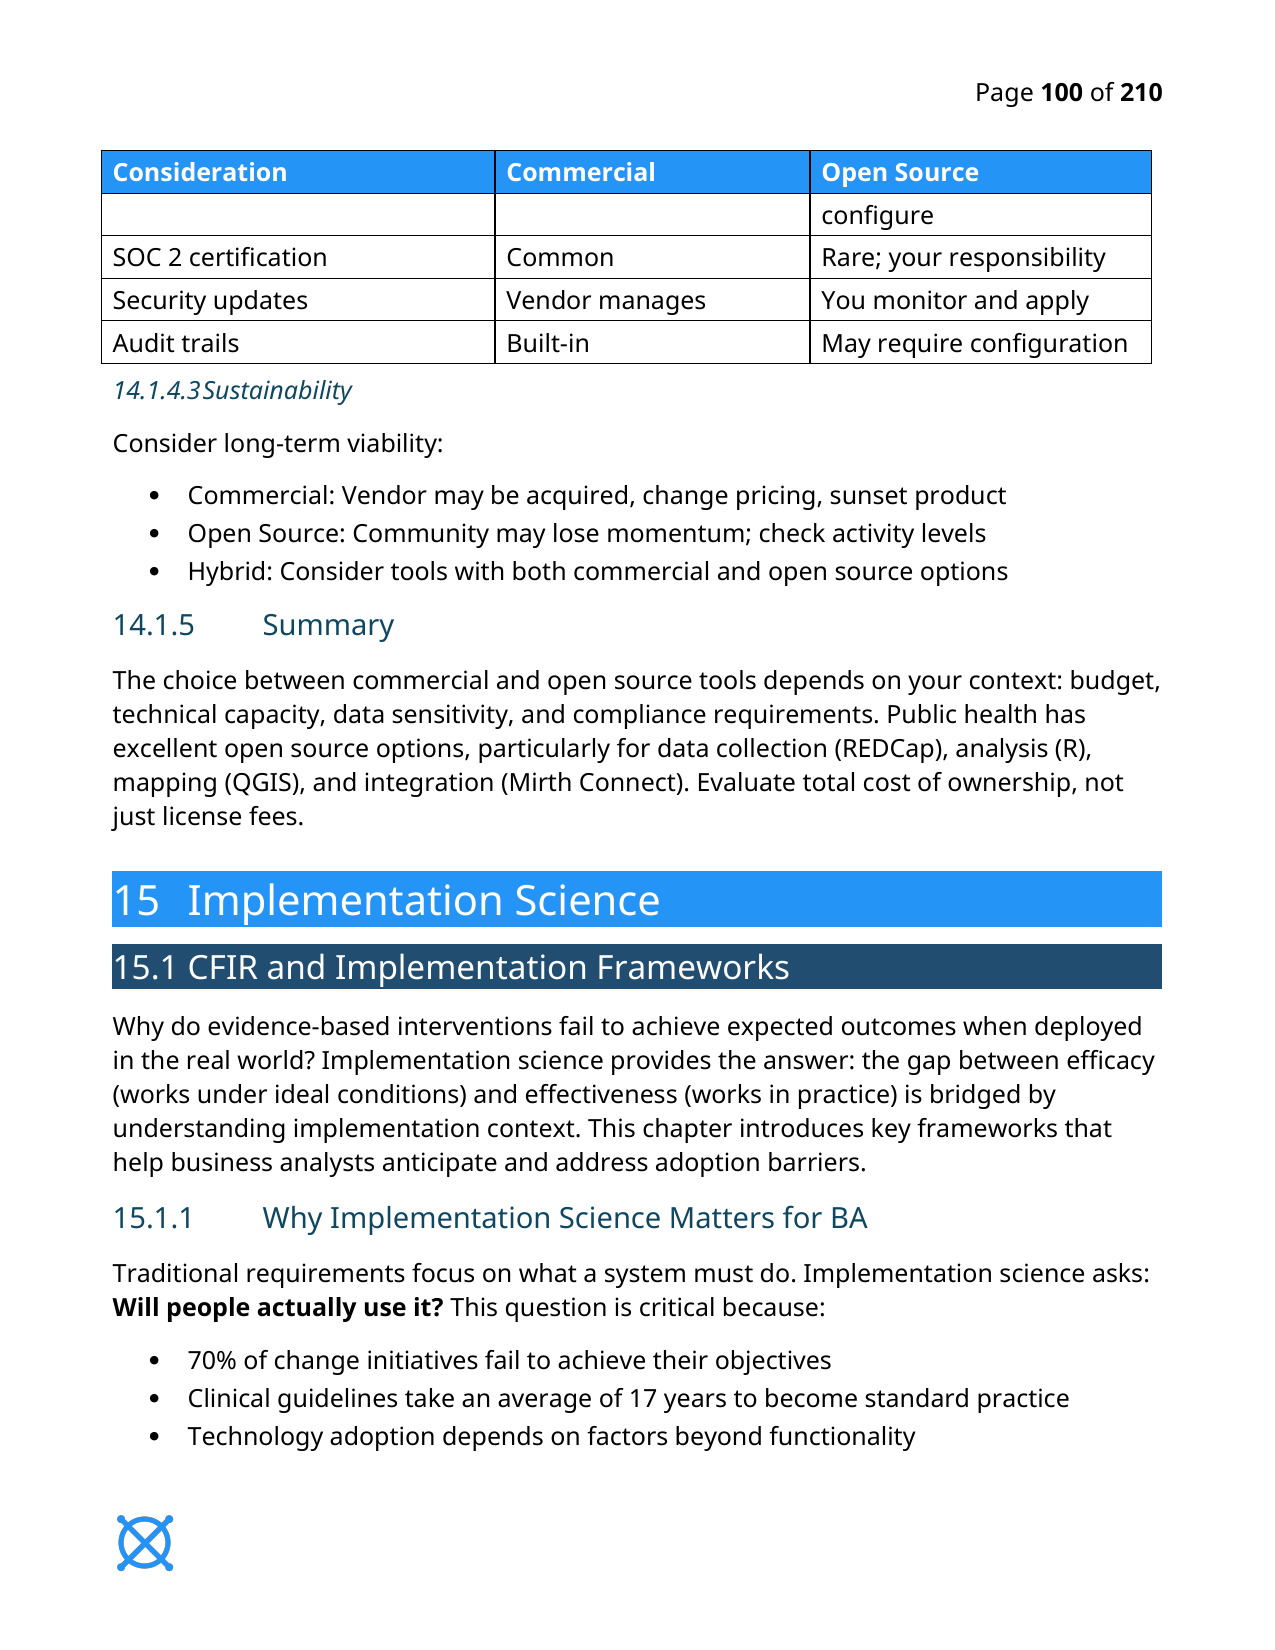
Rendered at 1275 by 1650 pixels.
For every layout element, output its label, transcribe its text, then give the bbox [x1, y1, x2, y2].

text Consider long-term viability: [112, 425, 1162, 459]
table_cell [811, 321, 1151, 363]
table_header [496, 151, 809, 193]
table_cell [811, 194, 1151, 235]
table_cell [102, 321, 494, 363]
text The choice between commercial and open source tools depends on your context: budget, technical capacity, data sensitivity, and compliance requirements. Public health has excellent open source options, particularly for data collection (REDCap), analysis (R), mapping (QGIS), and integration (Mirth Connect). Evaluate total cost of ownership, not just license fees. [112, 663, 1162, 833]
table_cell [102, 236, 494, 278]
list Open Source: Community may lose momentum; check activity levels [150, 516, 1162, 550]
list Commercial: Vendor may be acquired, change pricing, sunset product [150, 478, 1162, 512]
list Hybrid: Consider tools with both commercial and open source options [150, 554, 1162, 588]
list Clinical guidelines take an average of 17 years to become standard practice [150, 1380, 1162, 1414]
list Technology adoption depends on factors beyond functionality [150, 1418, 1162, 1452]
text Traditional requirements focus on what a system must do. Implementation science asks: Will people actually use it? This question is critical because: [112, 1256, 1162, 1324]
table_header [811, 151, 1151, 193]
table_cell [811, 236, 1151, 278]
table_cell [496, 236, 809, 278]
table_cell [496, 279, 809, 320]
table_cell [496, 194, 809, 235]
subtitle Summary [112, 604, 1162, 644]
picture [112, 1511, 177, 1575]
subtitle Why Implementation Science Matters for BA [112, 1197, 1162, 1237]
subtitle Implementation Science [112, 871, 1162, 927]
subtitle Sustainability [112, 372, 1162, 406]
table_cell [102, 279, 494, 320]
text Why do evidence-based interventions fail to achieve expected outcomes when deployed in the real world? Implementation science provides the answer: the gap between efficacy (works under ideal conditions) and effectiveness (works in practice) is bridged by understanding implementation context. This chapter introduces key frameworks that help business analysts anticipate and address adoption barriers. [112, 1008, 1162, 1178]
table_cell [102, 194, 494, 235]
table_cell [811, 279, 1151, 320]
subtitle CFIR and Implementation Frameworks [112, 944, 1162, 989]
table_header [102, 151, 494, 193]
list 70% of change initiatives fail to achieve their objectives [150, 1343, 1162, 1377]
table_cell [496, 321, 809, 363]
